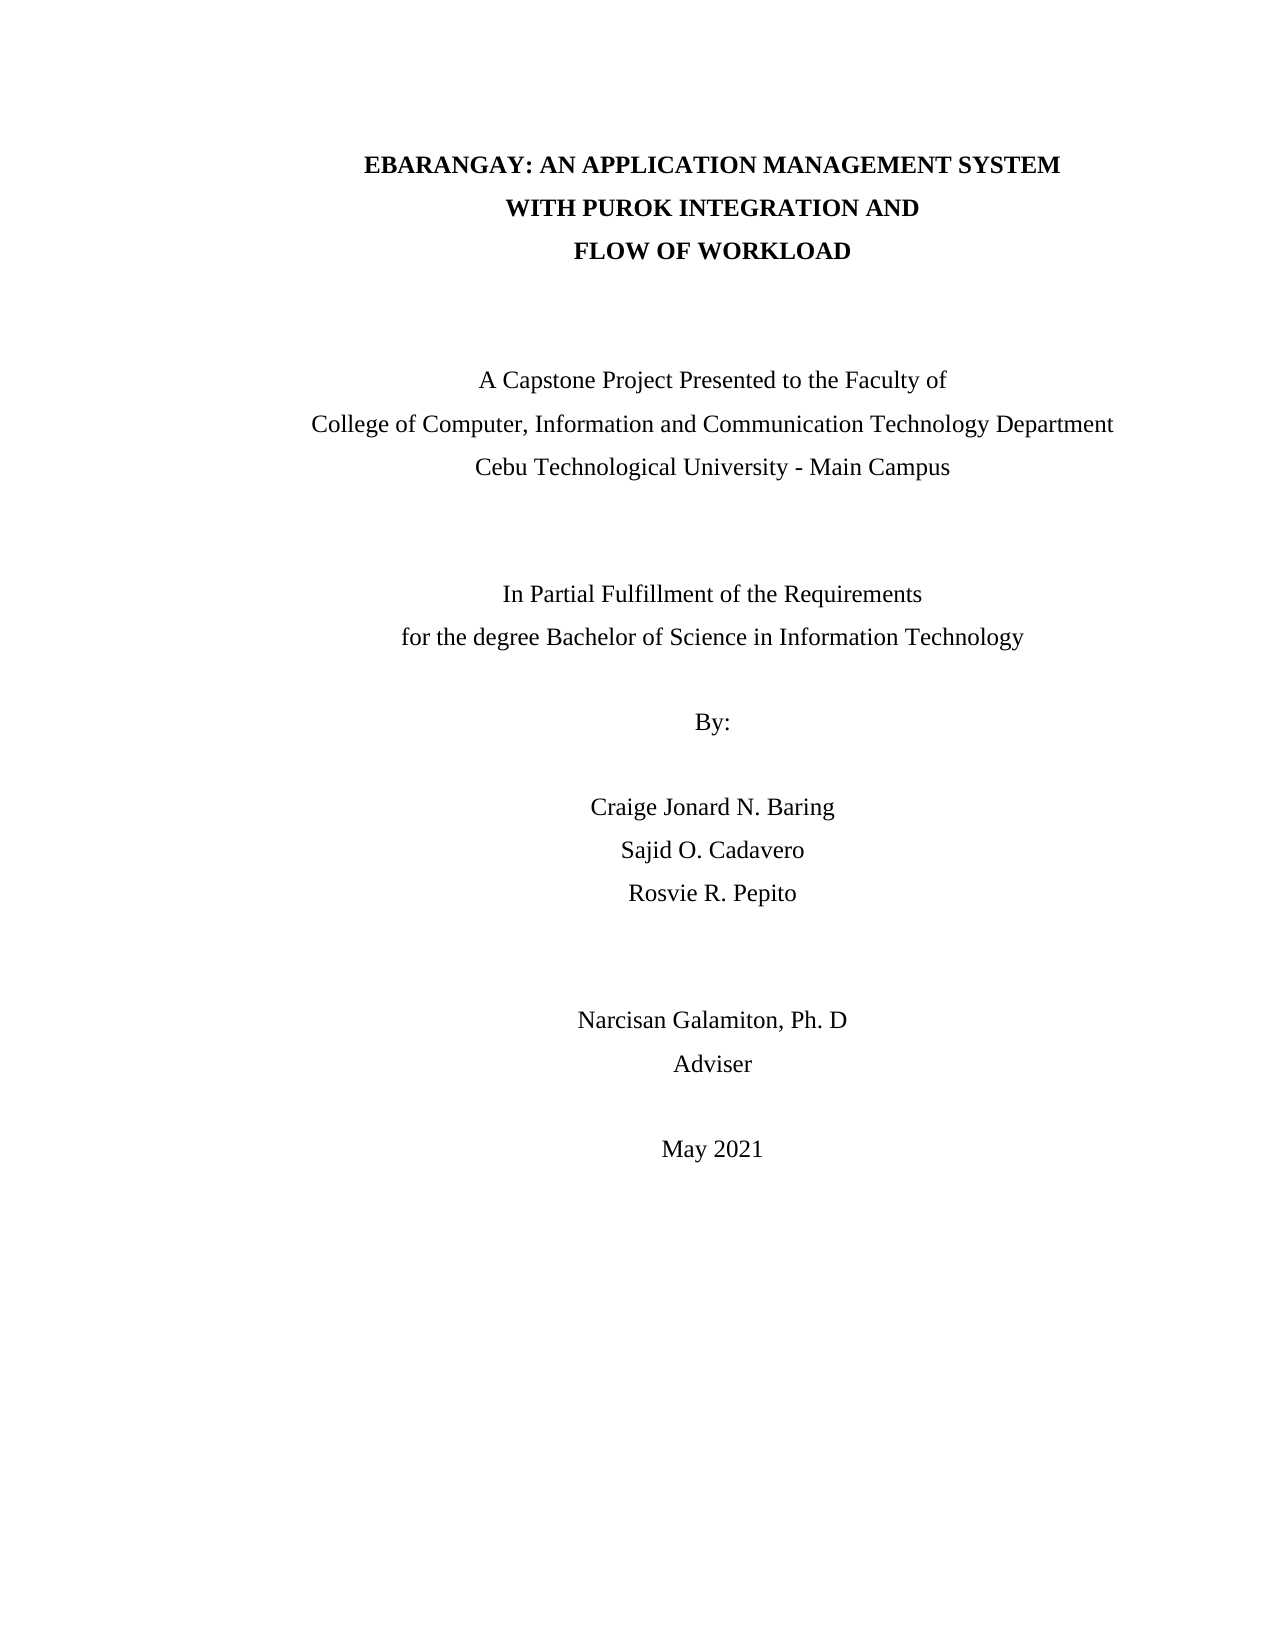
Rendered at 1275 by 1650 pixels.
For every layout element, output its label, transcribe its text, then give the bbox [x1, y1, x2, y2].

text Rosvie R. Pepito [300, 878, 1125, 907]
text for the degree Bachelor of Science in Information Technology [300, 622, 1125, 651]
text EBARANGAY: AN APPLICATION MANAGEMENT SYSTEM [300, 150, 1125, 179]
text In Partial Fulfillment of the Requirements [300, 579, 1125, 608]
text Cebu Technological University - Main Campus [300, 452, 1125, 481]
text Adviser [300, 1049, 1125, 1077]
text Sajid O. Cadavero [300, 835, 1125, 864]
text Craige Jonard N. Baring [300, 792, 1125, 821]
text By: [300, 707, 1125, 736]
text FLOW OF WORKLOAD [300, 236, 1125, 265]
text WITH PUROK INTEGRATION AND [300, 193, 1125, 222]
text Narcisan Galamiton, Ph. D [300, 1006, 1125, 1034]
text May 2021 [300, 1134, 1125, 1163]
text A Capstone Project Presented to the Faculty of [300, 366, 1125, 394]
text College of Computer, Information and Communication Technology Department [300, 409, 1125, 437]
